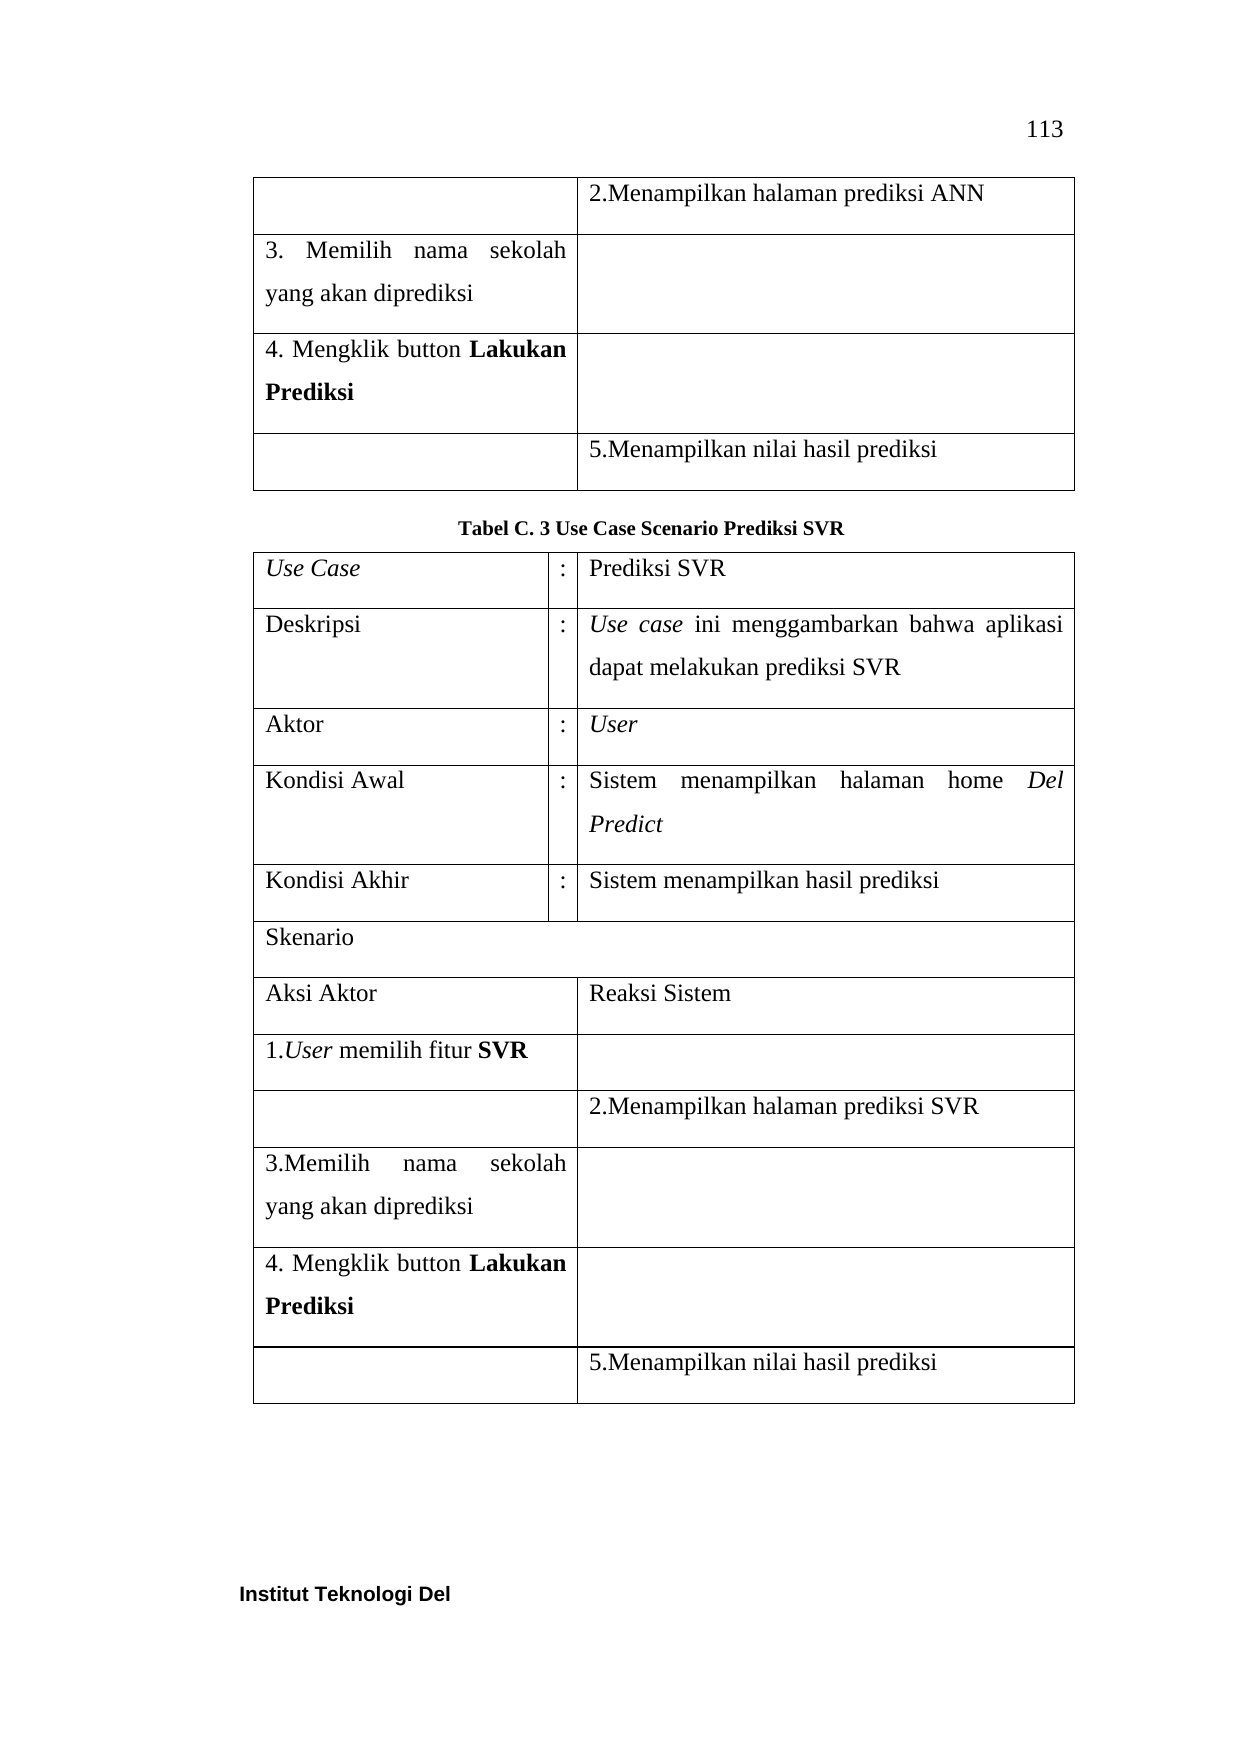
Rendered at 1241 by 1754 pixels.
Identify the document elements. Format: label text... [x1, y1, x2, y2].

table_cell : [549, 865, 577, 921]
table_header : [549, 553, 577, 608]
table_cell 3.Memilih nama sekolah yang akan diprediksi [254, 1148, 577, 1247]
table_cell Sistem menampilkan halaman home Del Predict [578, 766, 1074, 864]
table_cell Skenario [254, 922, 1074, 977]
table_cell [254, 178, 577, 234]
table_cell [578, 1148, 1074, 1247]
table_header Prediksi SVR [578, 553, 1074, 608]
table_cell 2.Menampilkan halaman prediksi ANN [578, 178, 1074, 234]
table_cell [254, 1348, 577, 1403]
table_cell : [549, 709, 577, 764]
table_cell Reaksi Sistem [578, 978, 1074, 1034]
table_cell Kondisi Akhir [254, 865, 548, 921]
table_cell [254, 434, 577, 489]
table_cell Kondisi Awal [254, 766, 548, 864]
table_cell User [578, 709, 1074, 764]
table_cell 4. Mengklik button Lakukan Prediksi [254, 334, 577, 433]
table_header Use Case [254, 553, 548, 608]
table_cell 5.Menampilkan nilai hasil prediksi [578, 1348, 1074, 1403]
table_cell 1.User memilih fitur SVR [254, 1035, 577, 1090]
table_cell 5.Menampilkan nilai hasil prediksi [578, 434, 1074, 489]
table_cell 2.Menampilkan halaman prediksi SVR [578, 1091, 1074, 1147]
table_cell 4. Mengklik button Lakukan Prediksi [254, 1248, 577, 1346]
table_cell Deskripsi [254, 609, 548, 708]
table_cell [578, 1248, 1074, 1346]
table_cell Sistem menampilkan hasil prediksi [578, 865, 1074, 921]
text Tabel C. 3 Use Case Scenario Prediksi SVR [239, 516, 1063, 540]
table_cell 3. Memilih nama sekolah yang akan diprediksi [254, 235, 577, 333]
table_cell Use case ini menggambarkan bahwa aplikasi dapat melakukan prediksi SVR [578, 609, 1074, 708]
table_cell Aksi Aktor [254, 978, 577, 1034]
table_cell Aktor [254, 709, 548, 764]
table_cell [578, 334, 1074, 433]
table_cell : [549, 609, 577, 708]
table_cell [578, 235, 1074, 333]
table_cell [254, 1091, 577, 1147]
table_cell : [549, 766, 577, 864]
table_cell [578, 1035, 1074, 1090]
